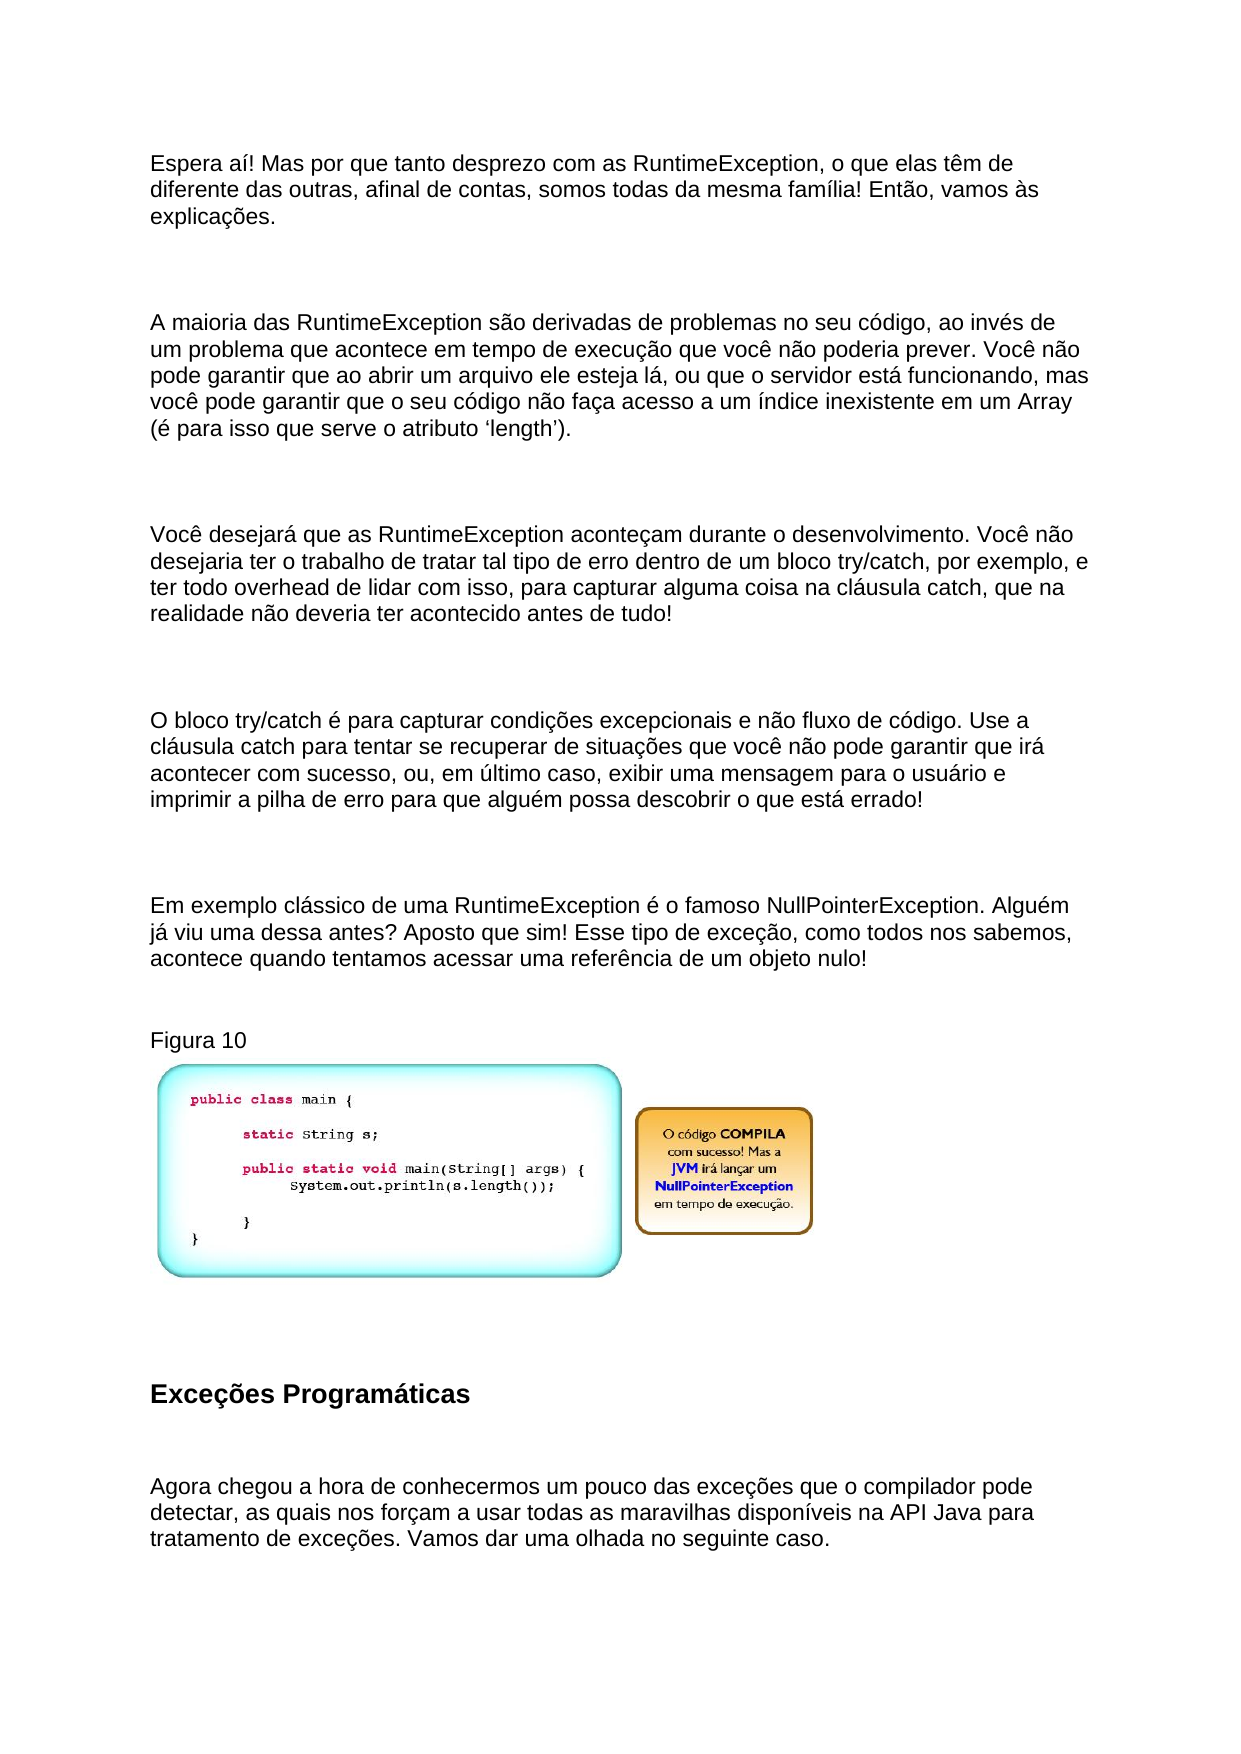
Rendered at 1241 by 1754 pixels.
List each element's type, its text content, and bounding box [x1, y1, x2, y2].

text Figura 10 [150, 1027, 1090, 1053]
text Agora chegou a hora de conhecermos um pouco das exceções que o compilador pode detectar, as quais nos forçam a usar todas as maravilhas disponíveis na API Java para tratamento de exceções. Vamos dar uma olhada no seguinte caso. [150, 1473, 1090, 1552]
text O bloco try/catch é para capturar condições excepcionais e não fluxo de código. Use a cláusula catch para tentar se recuperar de situações que você não pode garantir que irá acontecer com sucesso, ou, em último caso, exibir uma mensagem para o usuário e imprimir a pilha de erro para que alguém possa descobrir o que está errado! [150, 707, 1090, 812]
text Você desejará que as RuntimeException aconteçam durante o desenvolvimento. Você não desejaria ter o trabalho de tratar tal tipo de erro dentro de um bloco try/catch, por exemplo, e ter todo overhead de lidar com isso, para capturar alguma coisa na cláusula catch, que na realidade não deveria ter acontecido antes de tudo! [150, 521, 1090, 627]
subtitle Exceções Programáticas [150, 1378, 1090, 1409]
text Em exemplo clássico de uma RuntimeException é o famoso NullPointerException. Alguém já viu uma dessa antes? Aposto que sim! Esse tipo de exceção, como todos nos sabemos, acontece quando tentamos acessar uma referência de um objeto nulo! [150, 892, 1090, 972]
text A maioria das RuntimeException são derivadas de problemas no seu código, ao invés de um problema que acontece em tempo de execução que você não poderia prever. Você não pode garantir que ao abrir um arquivo ele esteja lá, ou que o servidor está funcionando, mas você pode garantir que o seu código não faça acesso a um índice inexistente em um Array (é para isso que serve o atributo ‘length’). [150, 309, 1090, 441]
text Espera aí! Mas por que tanto desprezo com as RuntimeException, o que elas têm de diferente das outras, afinal de contas, somos todas da mesma família! Então, vamos às explicações. [150, 150, 1090, 229]
picture [150, 1057, 820, 1285]
